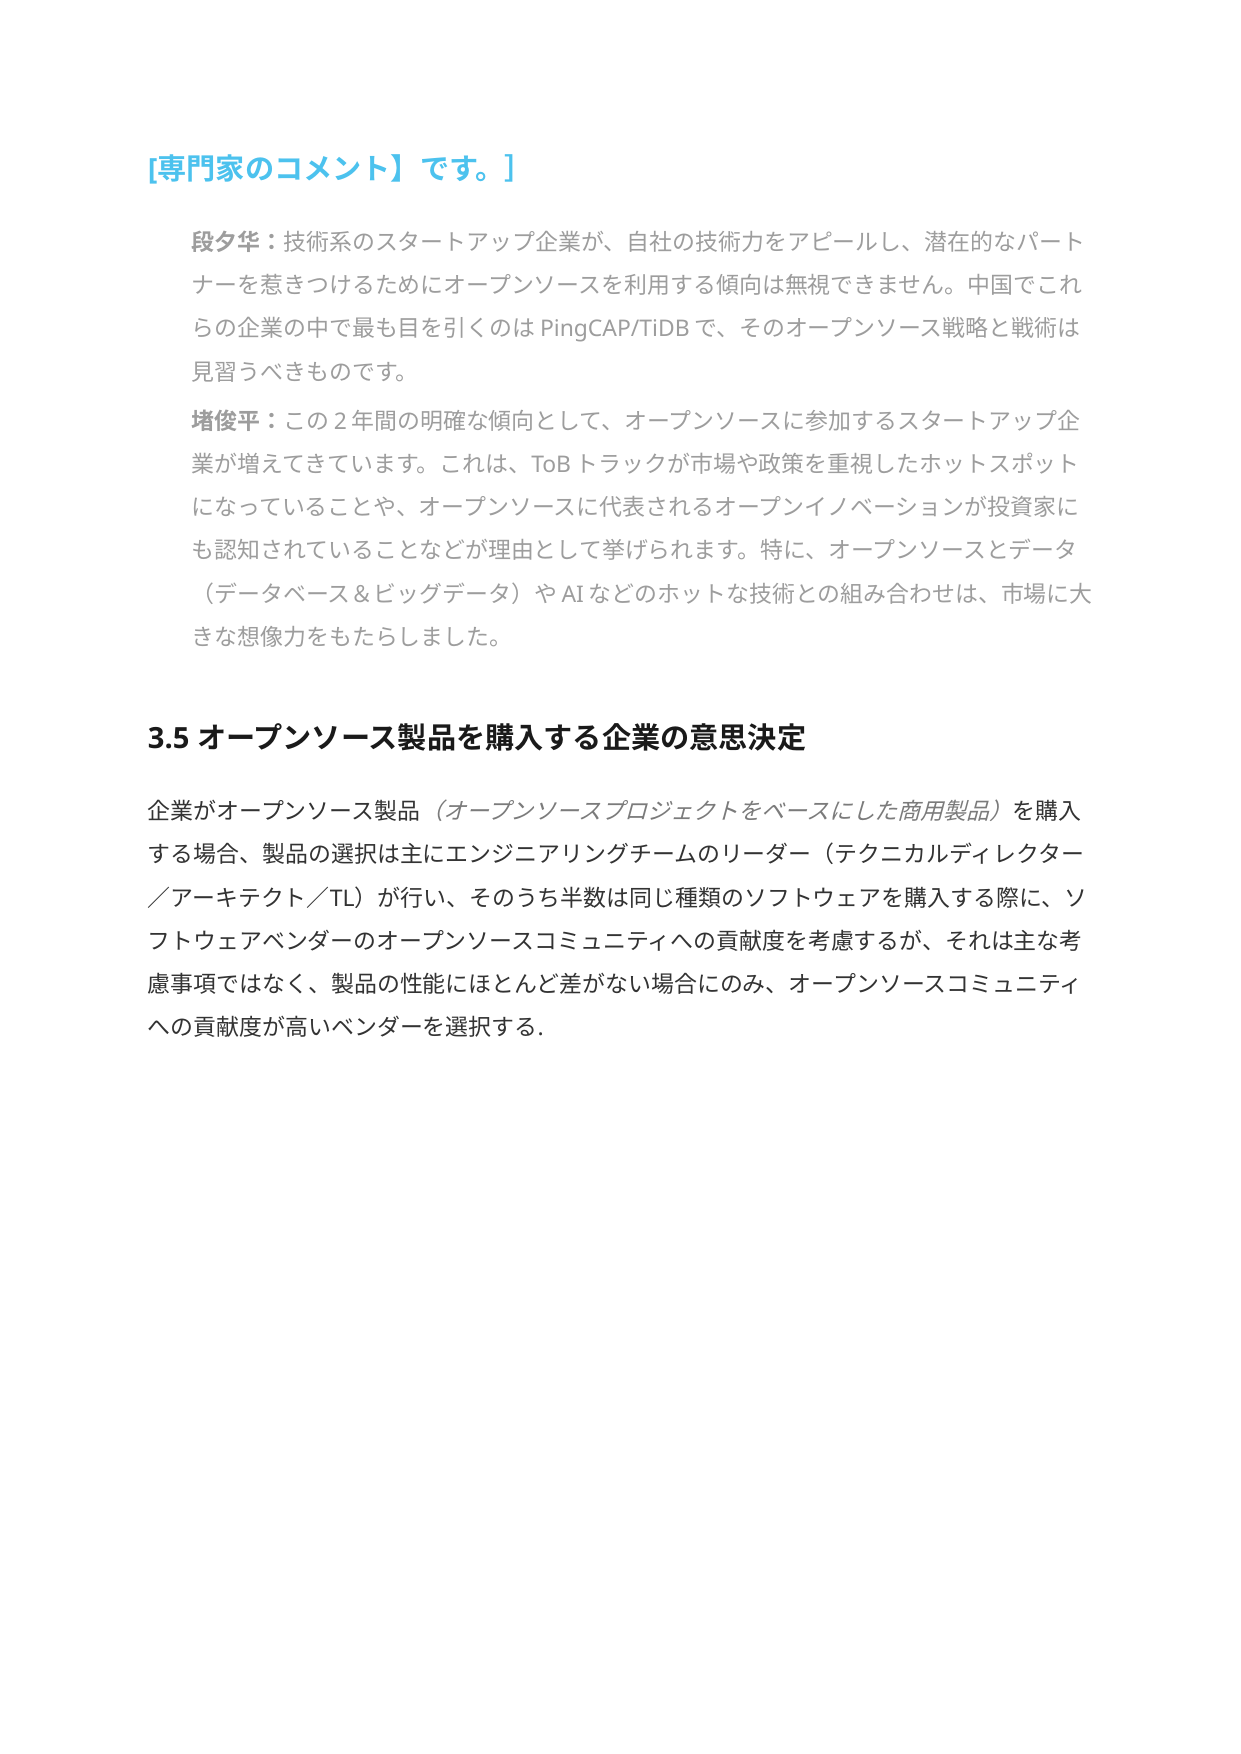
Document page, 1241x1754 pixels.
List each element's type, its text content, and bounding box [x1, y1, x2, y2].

subtitle [専門家のコメント】です。］ [148, 146, 1093, 188]
text 企業がオープンソース製品（オープンソースプロジェクトをベースにした商用製品）を購入する場合、製品の選択は主にエンジニアリングチームのリーダー（テクニカルディレクター／アーキテクト／TL）が行い、そのうち半数は同じ種類のソフトウェアを購入する際に、ソフトウェアベンダーのオープンソースコミュニティへの貢献度を考慮するが、それは主な考慮事項ではなく、製品の性能にほとんど差がない場合にのみ、オープンソースコミュニティへの貢献度が高いベンダーを選択する. [148, 793, 1093, 1042]
text 段夕华：技術系のスタートアップ企業が、自社の技術力をアピールし、潜在的なパートナーを惹きつけるためにオープンソースを利用する傾向は無視できません。中国でこれらの企業の中で最も目を引くのはPingCAP/TiDBで、そのオープンソース戦略と戦術は見習うべきものです。 [191, 224, 1093, 387]
text 堵俊平：この2年間の明確な傾向として、オープンソースに参加するスタートアップ企業が増えてきています。これは、ToBトラックが市場や政策を重視したホットスポットになっていることや、オープンソースに代表されるオープンイノベーションが投資家にも認知されていることなどが理由として挙げられます。特に、オープンソースとデータ（データベース＆ビッグデータ）やAIなどのホットな技術との組み合わせは、市場に大きな想像力をもたらしました。 [191, 403, 1093, 652]
subtitle 3.5 オープンソース製品を購入する企業の意思決定 [148, 715, 1093, 757]
